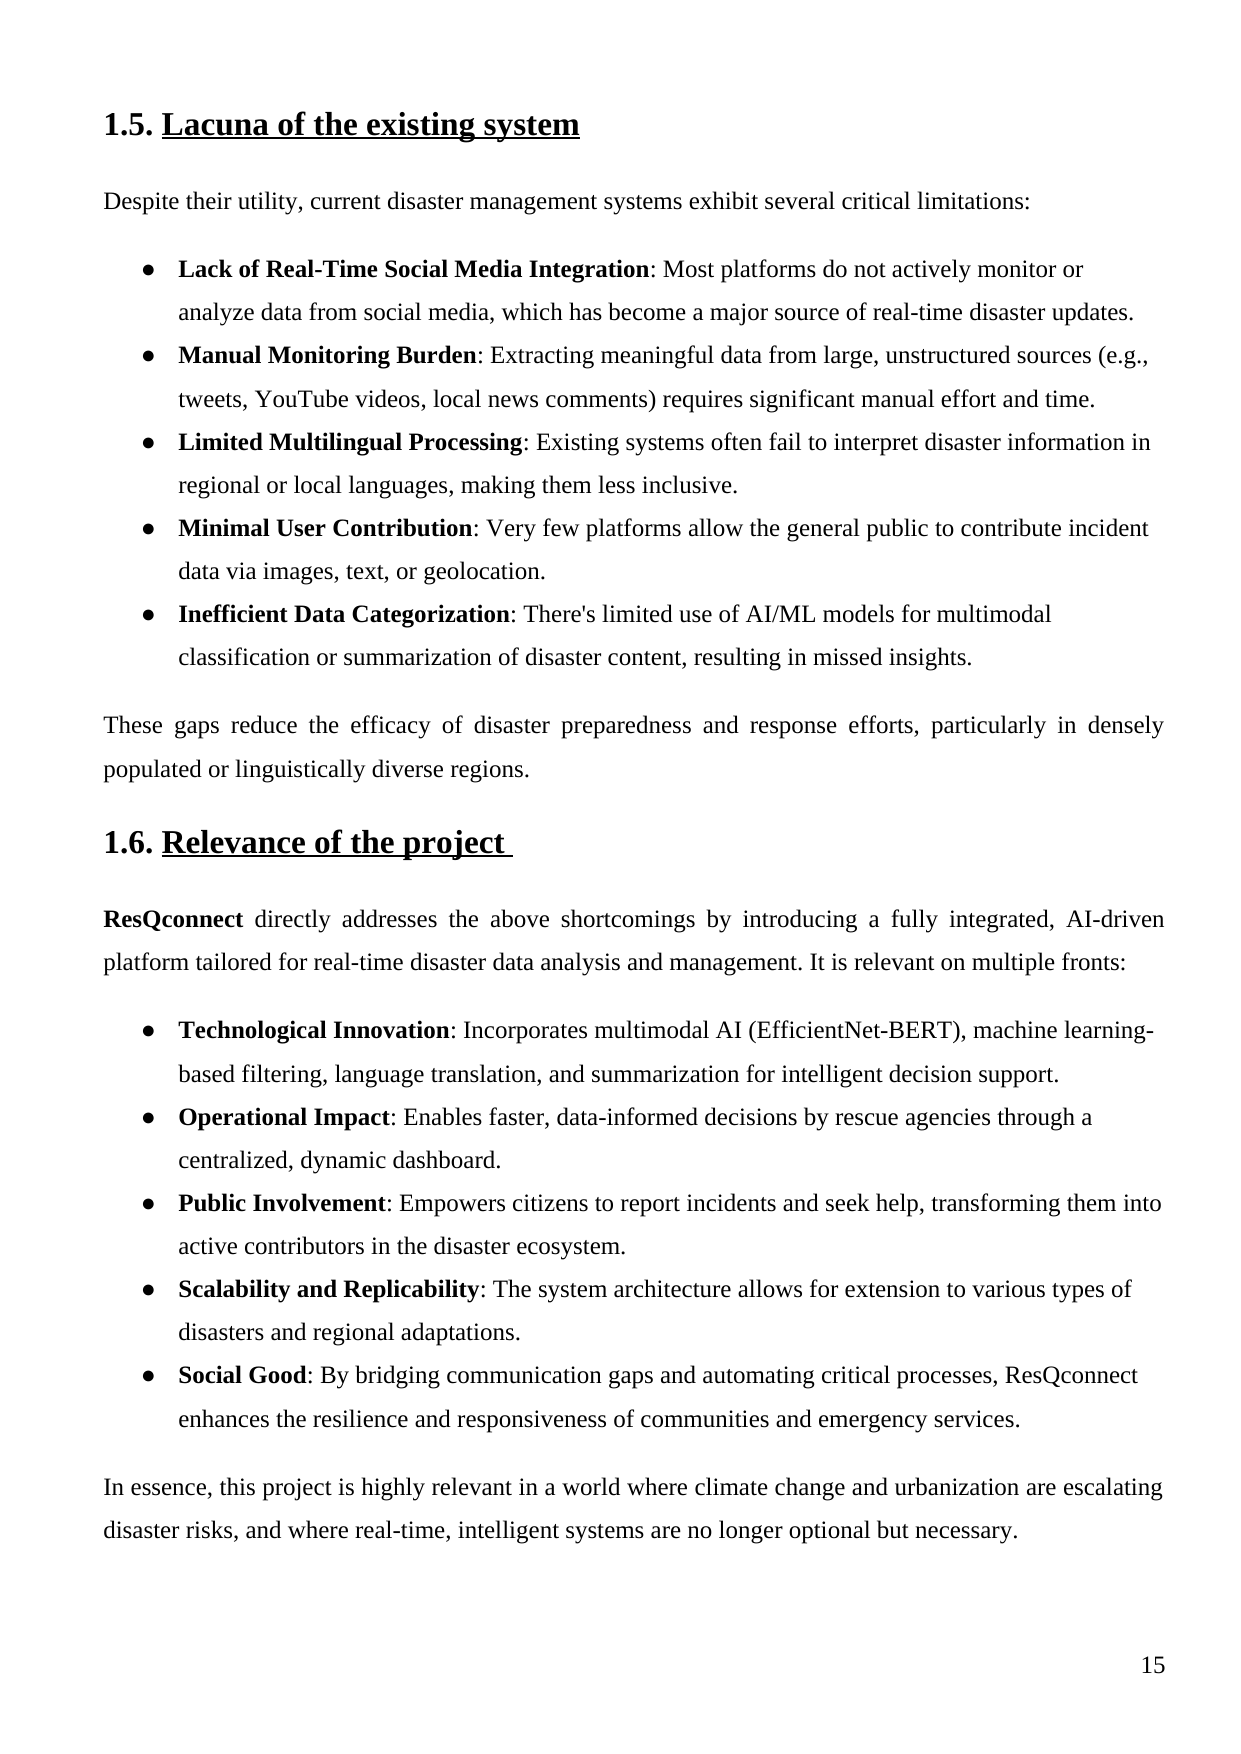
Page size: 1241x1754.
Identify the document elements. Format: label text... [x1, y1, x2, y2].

list Public Involvement: Empowers citizens to report incidents and seek help, transforming them into active contributors in the disaster ecosystem. [141, 1188, 1165, 1260]
list Social Good: By bridging communication gaps and automating critical processes, ResQconnect enhances the resilience and responsiveness of communities and emergency services. [141, 1361, 1165, 1432]
list Inefficient Data Categorization: There's limited use of AI/ML models for multimodal classification or summarization of disaster content, resulting in missed insights. [141, 599, 1165, 671]
text ResQconnect directly addresses the above shortcomings by introducing a fully integrated, AI-driven platform tailored for real-time disaster data analysis and management. It is relevant on multiple fronts: [103, 904, 1165, 976]
text These gaps reduce the efficacy of disaster preparedness and response efforts, particularly in densely populated or linguistically diverse regions. [103, 711, 1165, 782]
list Limited Multilingual Processing: Existing systems often fail to interpret disaster information in regional or local languages, making them less inclusive. [141, 427, 1165, 499]
text In essence, this project is highly relevant in a world where climate change and urbanization are escalating disaster risks, and where real-time, intelligent systems are no longer optional but necessary. [103, 1472, 1165, 1544]
text 1.5. Lacuna of the existing system [103, 104, 1165, 142]
list Lack of Real-Time Social Media Integration: Most platforms do not actively monitor or analyze data from social media, which has become a major source of real-time disaster updates. [141, 254, 1165, 326]
list Manual Monitoring Burden: Extracting meaningful data from large, unstructured sources (e.g., tweets, YouTube videos, local news comments) requires significant manual effort and time. [141, 341, 1165, 412]
list Operational Impact: Enables faster, data-informed decisions by rescue agencies through a centralized, dynamic dashboard. [141, 1102, 1165, 1174]
list Minimal User Contribution: Very few platforms allow the general public to contribute incident data via images, text, or geolocation. [141, 513, 1165, 585]
list Scalability and Replicability: The system architecture allows for extension to various types of disasters and regional adaptations. [141, 1274, 1165, 1346]
text 1.6. Relevance of the project [103, 822, 1165, 860]
list Technological Innovation: Incorporates multimodal AI (EfficientNet-BERT), machine learning-based filtering, language translation, and summarization for intelligent decision support. [141, 1016, 1165, 1087]
text Despite their utility, current disaster management systems exhibit several critical limitations: [103, 186, 1165, 215]
